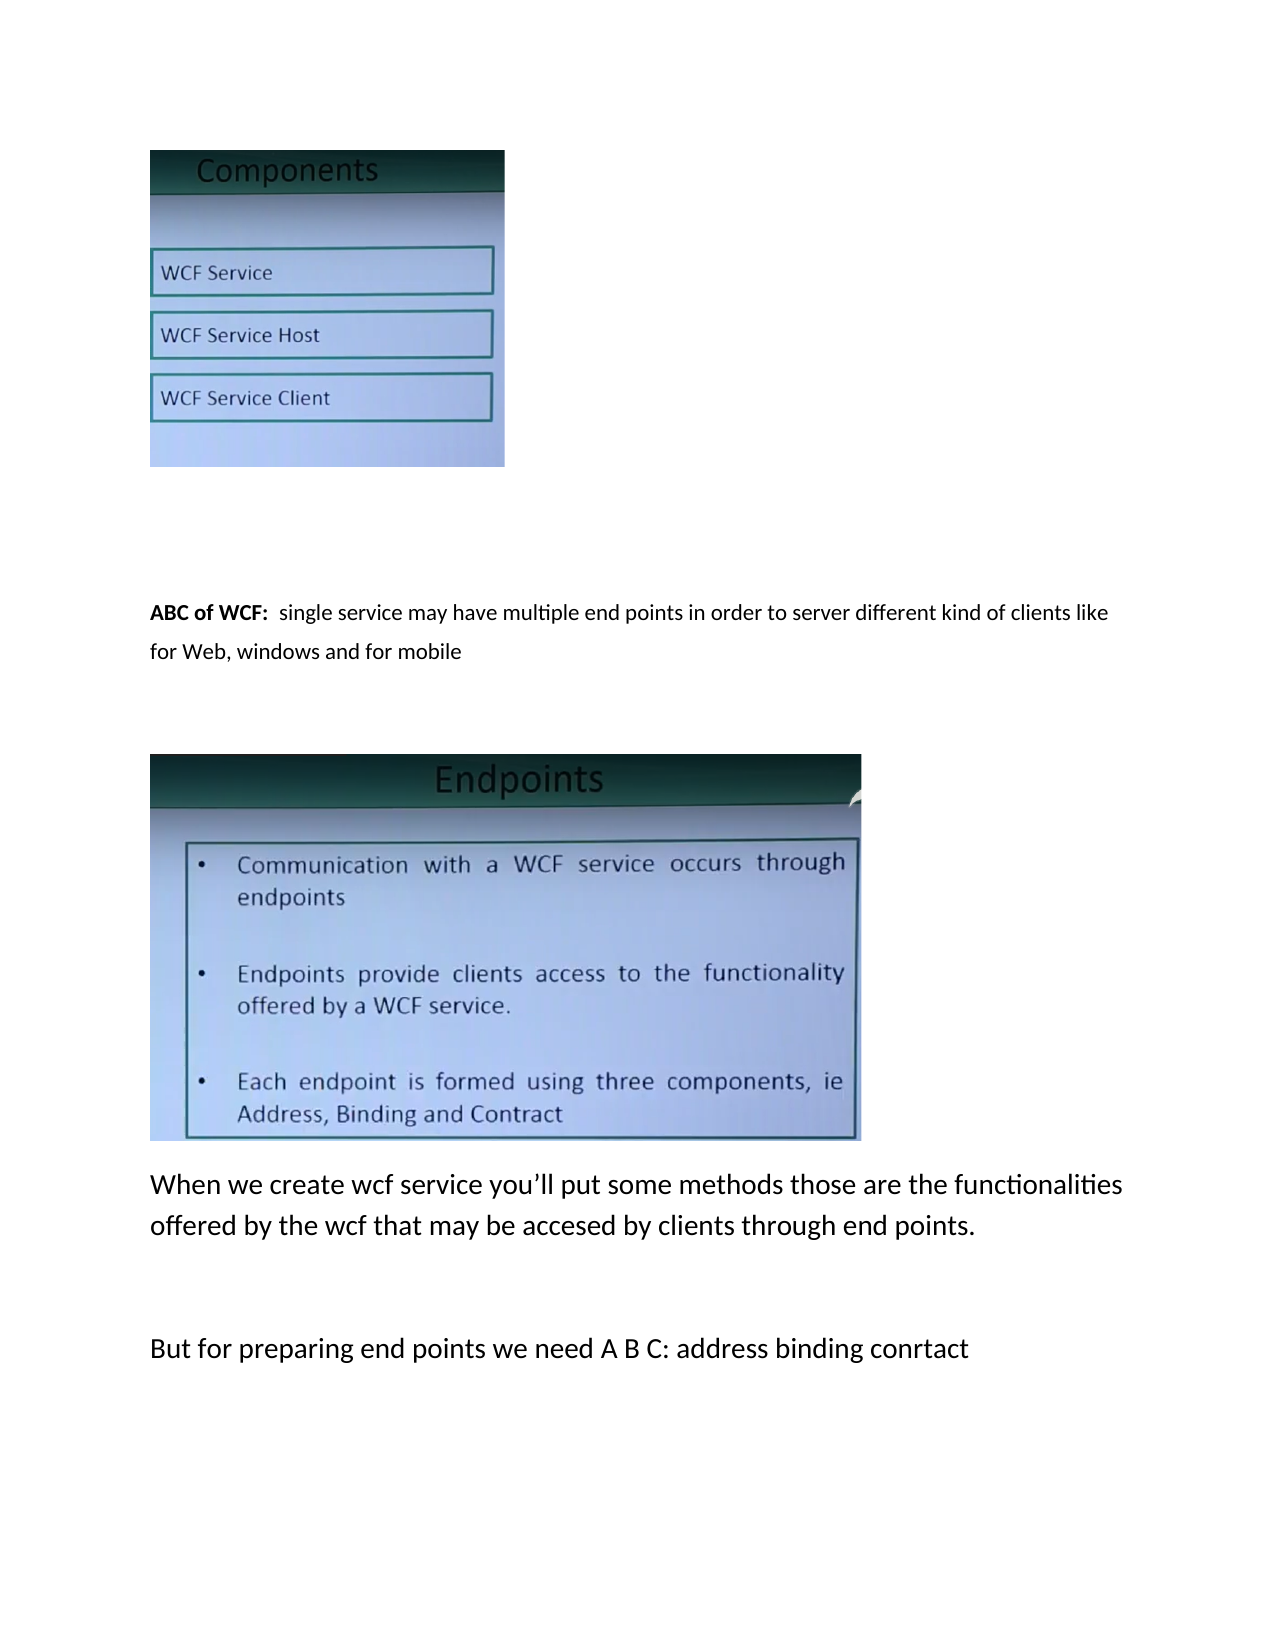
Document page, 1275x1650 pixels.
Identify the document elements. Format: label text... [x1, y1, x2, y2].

text But for preparing end points we need A B C: address binding conrtact [150, 1330, 1125, 1366]
text ABC of WCF: single service may have multiple end points in order to server different kind of clients like for Web, windows and for mobile [150, 598, 1125, 667]
picture [150, 150, 505, 467]
picture [150, 754, 862, 1141]
text When we create wcf service you’ll put some methods those are the functionalities offered by the wcf that may be accesed by clients through end points. [150, 1166, 1125, 1242]
